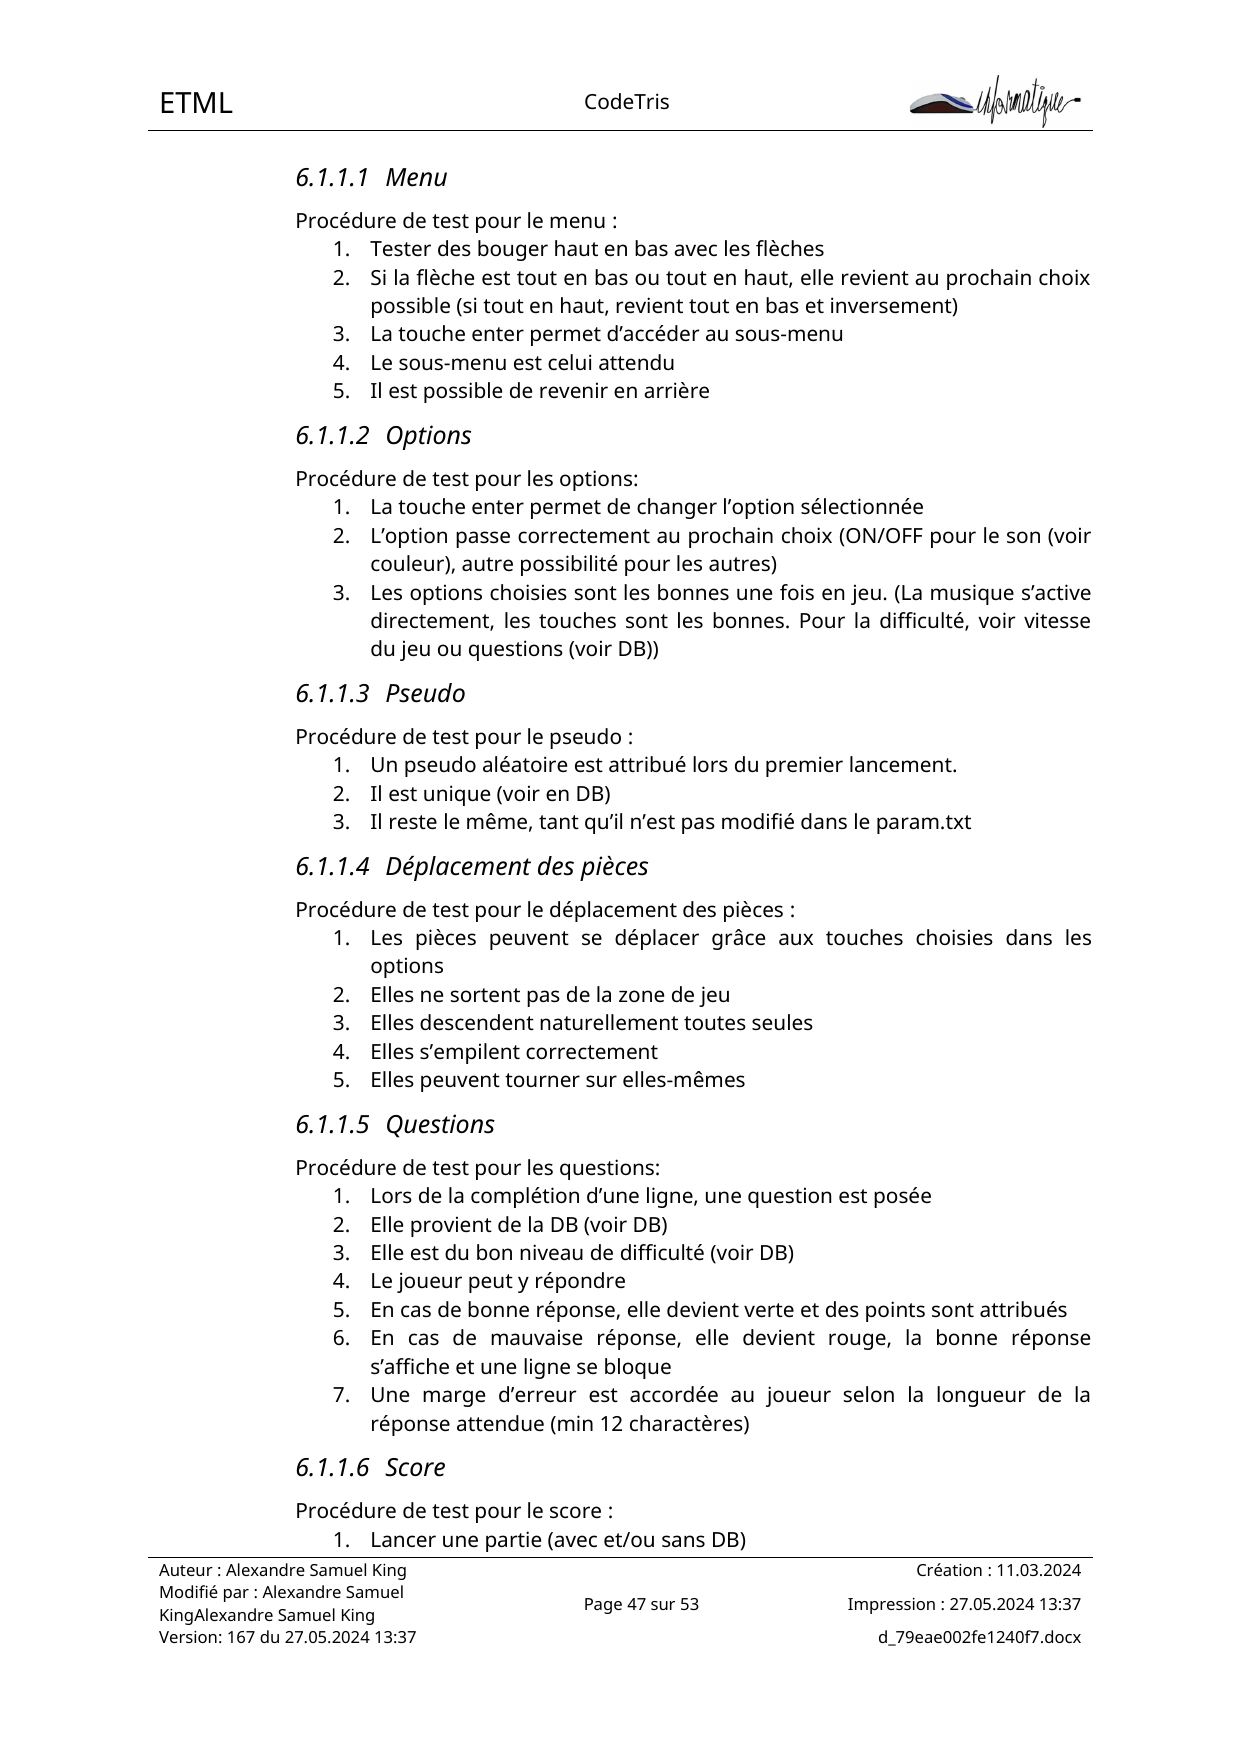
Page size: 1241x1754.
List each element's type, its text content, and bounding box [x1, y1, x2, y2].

subtitle Options [295, 417, 1092, 451]
list Lors de la complétion d’une ligne, une question est posée [333, 1181, 1092, 1210]
list Il est possible de revenir en arrière [333, 376, 1092, 405]
text Procédure de test pour le déplacement des pièces : [295, 895, 1092, 923]
list Les pièces peuvent se déplacer grâce aux touches choisies dans les options [333, 923, 1092, 980]
text Procédure de test pour les options: [295, 464, 1092, 492]
list Une marge d’erreur est accordée au joueur selon la longueur de la réponse attendue (min 12 charactères) [333, 1380, 1092, 1437]
list Lancer une partie (avec et/ou sans DB) [333, 1525, 1092, 1553]
subtitle Menu [295, 159, 1092, 193]
text Procédure de test pour les questions: [295, 1153, 1092, 1181]
list Elles peuvent tourner sur elles-mêmes [333, 1065, 1092, 1094]
list Le joueur peut y répondre [333, 1267, 1092, 1295]
list Elle provient de la DB (voir DB) [333, 1210, 1092, 1238]
list Le sous-menu est celui attendu [333, 348, 1092, 376]
subtitle Questions [295, 1106, 1092, 1140]
list Les options choisies sont les bonnes une fois en jeu. (La musique s’active directement, les touches sont les bonnes. Pour la difficulté, voir vitesse du jeu ou questions (voir DB)) [333, 578, 1092, 663]
subtitle Score [295, 1450, 1092, 1484]
list Elles ne sortent pas de la zone de jeu [333, 980, 1092, 1008]
list La touche enter permet de changer l’option sélectionnée [333, 492, 1092, 521]
list Il reste le même, tant qu’il n’est pas modifié dans le param.txt [333, 807, 1092, 836]
list Elles descendent naturellement toutes seules [333, 1008, 1092, 1037]
text Procédure de test pour le menu : [295, 206, 1092, 234]
list Tester des bouger haut en bas avec les flèches [333, 234, 1092, 263]
subtitle Déplacement des pièces [295, 848, 1092, 882]
list Elle est du bon niveau de difficulté (voir DB) [333, 1238, 1092, 1267]
text Procédure de test pour le score : [295, 1496, 1092, 1525]
list L’option passe correctement au prochain choix (ON/OFF pour le son (voir couleur), autre possibilité pour les autres) [333, 521, 1092, 578]
list En cas de mauvaise réponse, elle devient rouge, la bonne réponse s’affiche et une ligne se bloque [333, 1323, 1092, 1380]
list La touche enter permet d’accéder au sous-menu [333, 319, 1092, 348]
text Procédure de test pour le pseudo : [295, 722, 1092, 750]
list Un pseudo aléatoire est attribué lors du premier lancement. [333, 750, 1092, 779]
subtitle Pseudo [295, 675, 1092, 709]
list En cas de bonne réponse, elle devient verte et des points sont attribués [333, 1295, 1092, 1323]
list Elles s’empilent correctement [333, 1037, 1092, 1065]
picture [909, 75, 1082, 128]
list Il est unique (voir en DB) [333, 779, 1092, 807]
list Si la flèche est tout en bas ou tout en haut, elle revient au prochain choix possible (si tout en haut, revient tout en bas et inversement) [333, 263, 1092, 319]
